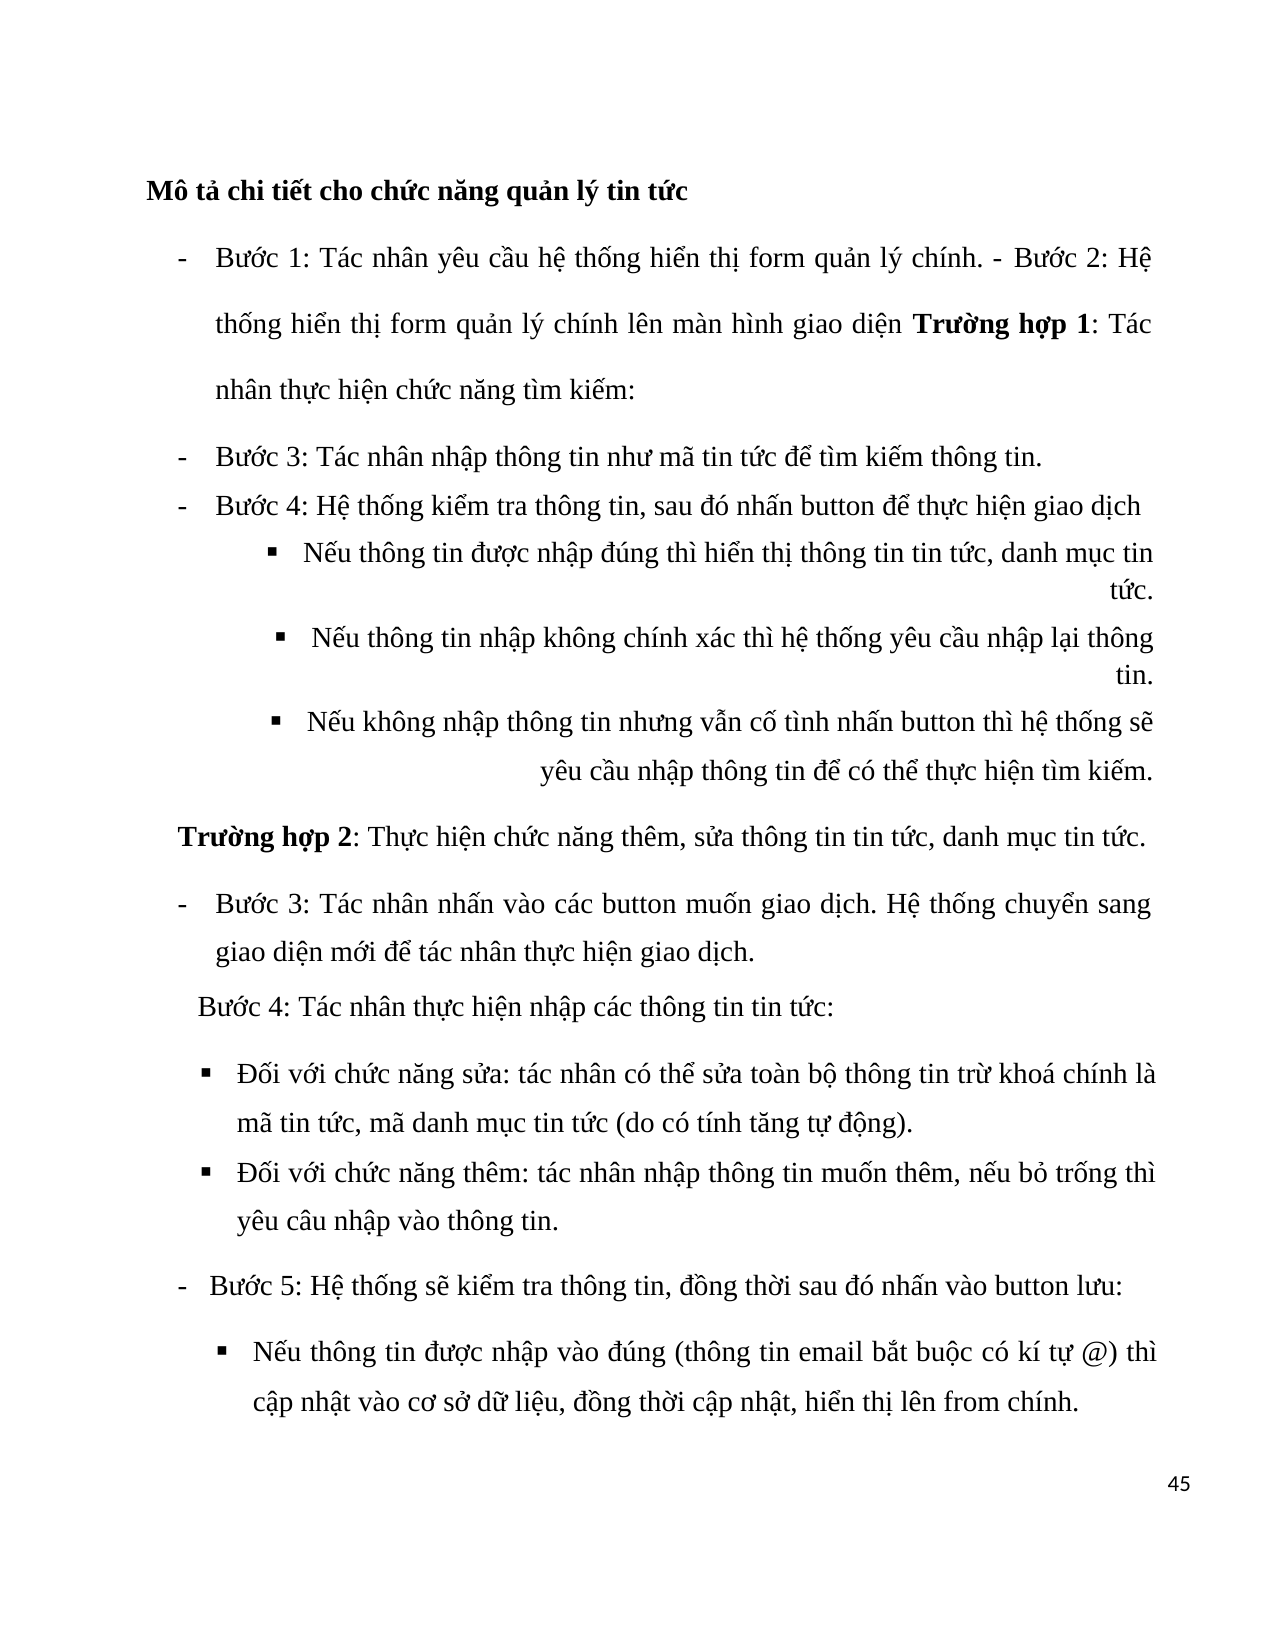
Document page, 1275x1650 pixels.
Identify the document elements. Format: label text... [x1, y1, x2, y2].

text Trường hợp 2: Thực hiện chức năng thêm, sửa thông tin tin tức, danh mục tin tức. [177, 819, 1158, 853]
list Đối với chức năng thêm: tác nhân nhập thông tin muốn thêm, nếu bỏ trống thì yêu câu nhập vào thông tin. [199, 1155, 1158, 1236]
list Nếu thông tin được nhập vào đúng (thông tin email bắt buộc có kí tự @) thì cập nhật vào cơ sở dữ liệu, đồng thời cập nhật, hiển thị lên from chính. [215, 1334, 1158, 1417]
list Nếu không nhập thông tin nhưng vẫn cố tình nhấn button thì hệ thống sẽ yêu cầu nhập thông tin để có thể thực hiện tìm kiếm. [252, 704, 1153, 787]
list Bước 1: Tác nhân yêu cầu hệ thống hiển thị form quản lý chính. - Bước 2: Hệ thống hiển thị form quản lý chính lên màn hình giao diện Trường hợp 1: Tác nhân thực hiện chức năng tìm kiếm: [177, 240, 1152, 406]
list Bước 4: Hệ thống kiểm tra thông tin, sau đó nhấn button để thực hiện giao dịch [177, 488, 1152, 522]
list Bước 3: Tác nhân nhập thông tin như mã tin tức để tìm kiếm thông tin. [177, 439, 1152, 472]
list Nếu thông tin nhập không chính xác thì hệ thống yêu cầu nhập lại thông tin. [252, 620, 1153, 690]
list Bước 3: Tác nhân nhấn vào các button muốn giao dịch. Hệ thống chuyển sang giao diện mới để tác nhân thực hiện giao dịch. [177, 886, 1152, 967]
list Đối với chức năng sửa: tác nhân có thể sửa toàn bộ thông tin trừ khoá chính là mã tin tức, mã danh mục tin tức (do có tính tăng tự động). [199, 1056, 1158, 1139]
text Bước 4: Tác nhân thực hiện nhập các thông tin tin tức: [140, 989, 1213, 1023]
list Bước 5: Hệ thống sẽ kiểm tra thông tin, đồng thời sau đó nhấn vào button lưu: [177, 1268, 1158, 1302]
subtitle Mô tả chi tiết cho chức năng quản lý tin tức [146, 173, 1157, 207]
list Nếu thông tin được nhập đúng thì hiển thị thông tin tin tức, danh mục tin tức. [252, 536, 1153, 606]
